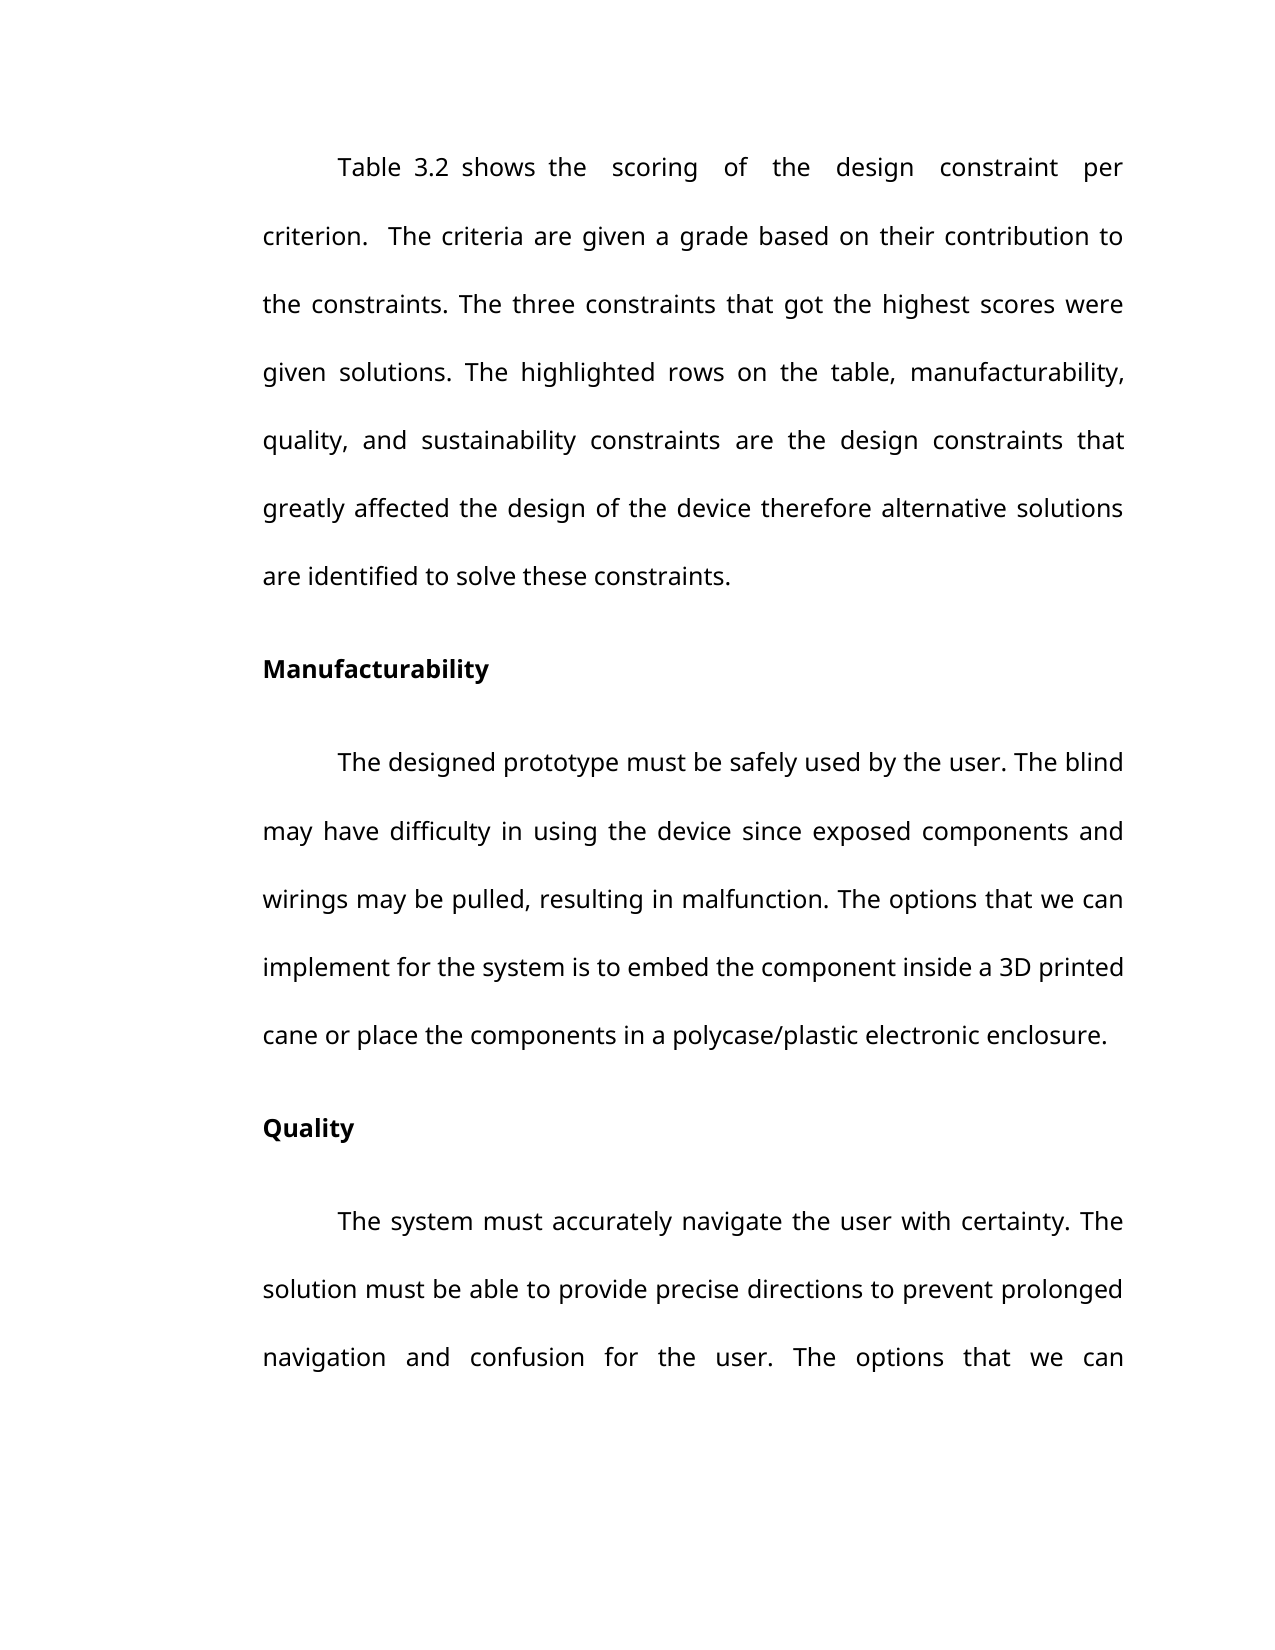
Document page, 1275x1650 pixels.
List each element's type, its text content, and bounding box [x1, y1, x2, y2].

text The designed prototype must be safely used by the user. The blind may have difficulty in using the device since exposed components and wirings may be pulled, resulting in malfunction. The options that we can implement for the system is to embed the component inside a 3D printed cane or place the components in a polycase/plastic electronic enclosure. [262, 745, 1125, 1052]
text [262, 1204, 1125, 1374]
text Quality [187, 1111, 1125, 1145]
text Table 3.2 shows the scoring of the design constraint per criterion. The criteria are given a grade based on their contribution to the constraints. The three constraints that got the highest scores were given solutions. The highlighted rows on the table, manufacturability, quality, and sustainability constraints are the design constraints that greatly affected the design of the device therefore alternative solutions are identified to solve these constraints. [262, 150, 1125, 593]
text Manufacturability [187, 652, 1125, 686]
